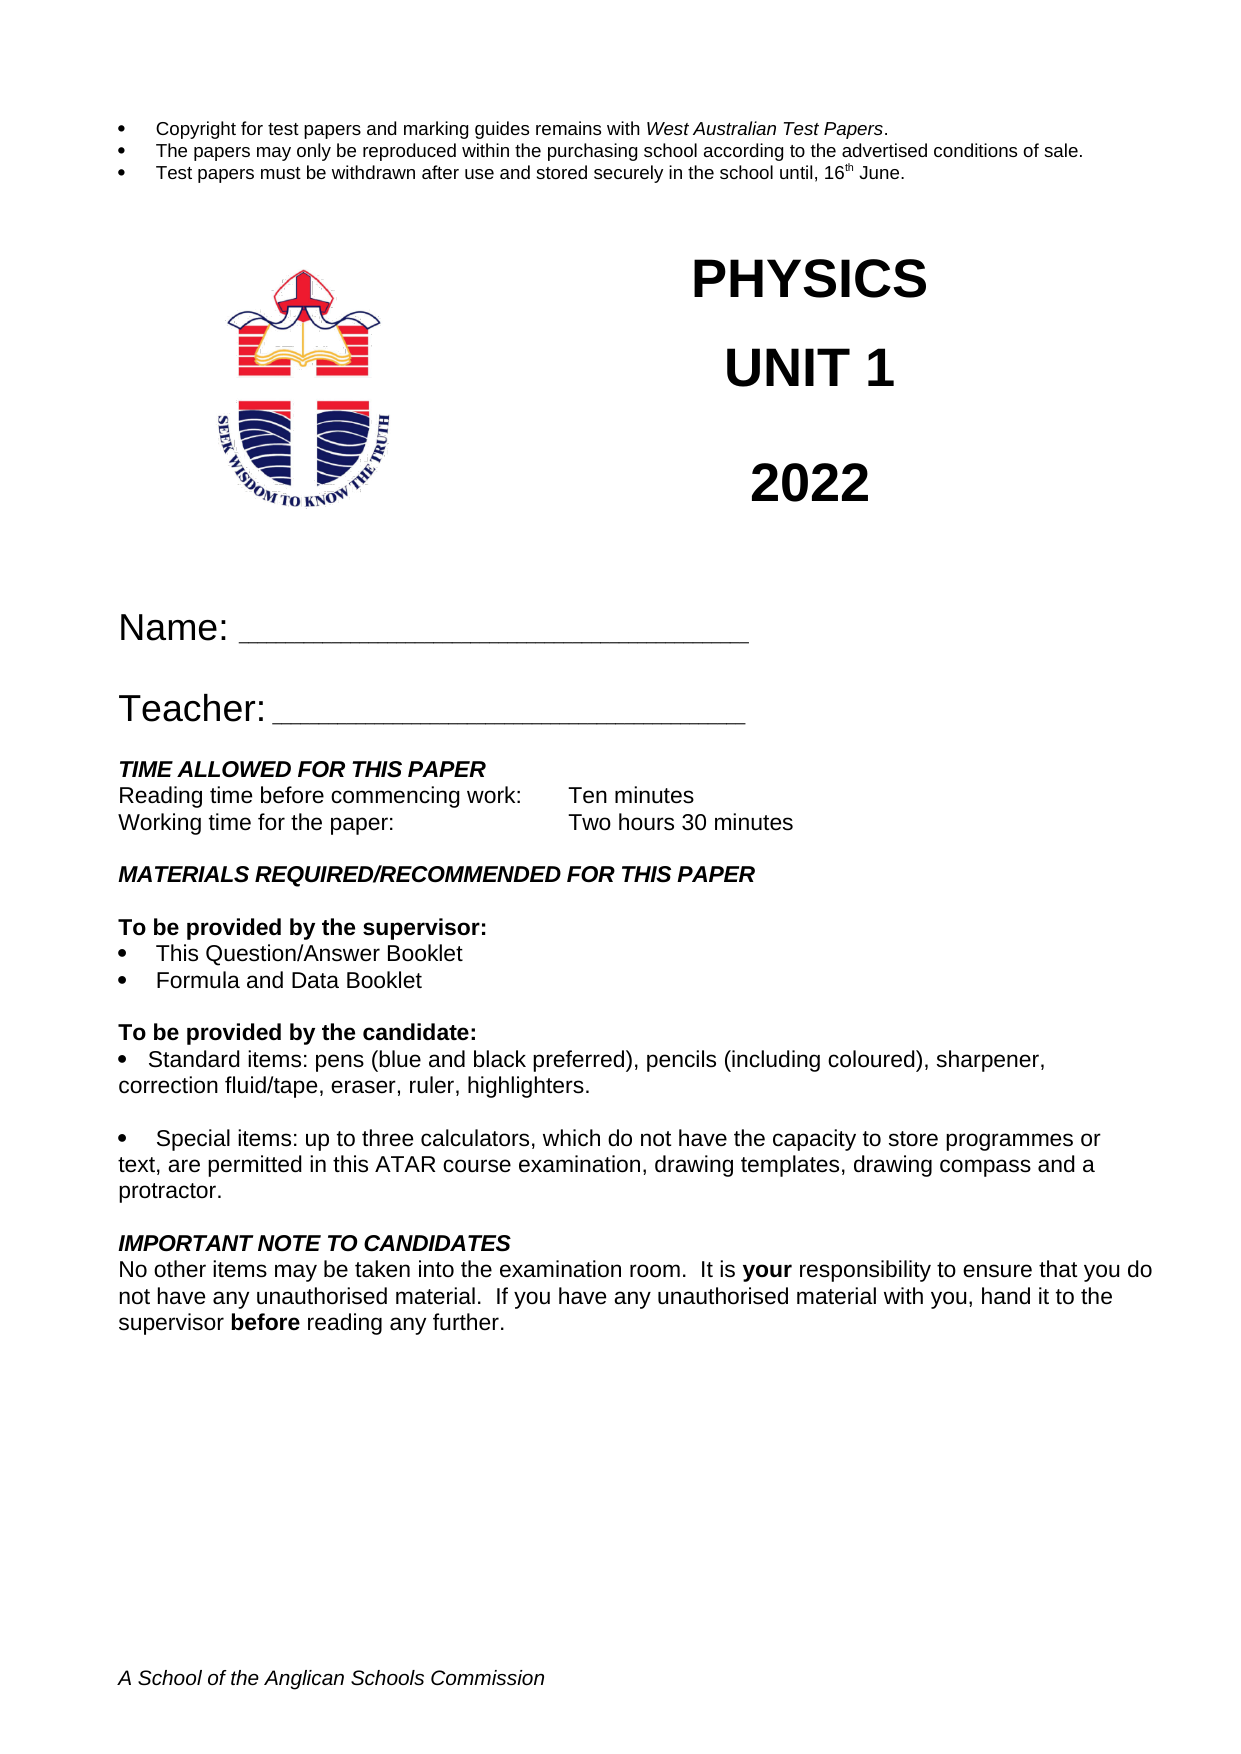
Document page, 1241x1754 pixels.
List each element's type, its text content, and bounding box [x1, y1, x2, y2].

list Standard items: pens (blue and black preferred), pencils (including coloured), sharpener, correction fluid/tape, eraser, ruler, highlighters. [118, 1046, 1122, 1098]
text Name: _______________________________________________________ [118, 605, 1122, 648]
text Teacher: ___________________________________________________ [118, 686, 1122, 729]
list Test papers must be withdrawn after use and stored securely in the school until, 16th June. [118, 161, 1122, 183]
text To be provided by the supervisor: [118, 914, 1122, 940]
list This Question/Answer Booklet [118, 940, 1122, 967]
text To be provided by the candidate: [118, 1019, 1122, 1046]
text IMPORTANT NOTE TO CANDIDATES [118, 1230, 1122, 1256]
text No other items may be taken into the examination room. It is your responsibility to ensure that you do not have any unauthorised material. If you have any unauthorised material with you, hand it to the supervisor before reading any further. [118, 1256, 1176, 1336]
text MATERIALS REQUIRED/RECOMMENDED FOR THIS PAPER [118, 861, 1122, 887]
text Working time for the paper: Two hours 30 minutes [118, 808, 1122, 835]
list The papers may only be reproduced within the purchasing school according to the advertised conditions of sale. [118, 140, 1122, 161]
picture [210, 267, 398, 513]
text Reading time before commencing work: Ten minutes [118, 782, 1122, 808]
list Special items: up to three calculators, which do not have the capacity to store programmes or text, are permitted in this ATAR course examination, drawing templates, drawing compass and a protractor. [118, 1125, 1122, 1204]
list Formula and Data Booklet [118, 967, 1122, 993]
list Copyright for test papers and marking guides remains with West Australian Test Papers. [118, 118, 1122, 140]
text TIME ALLOWED FOR THIS PAPER [118, 756, 1122, 782]
